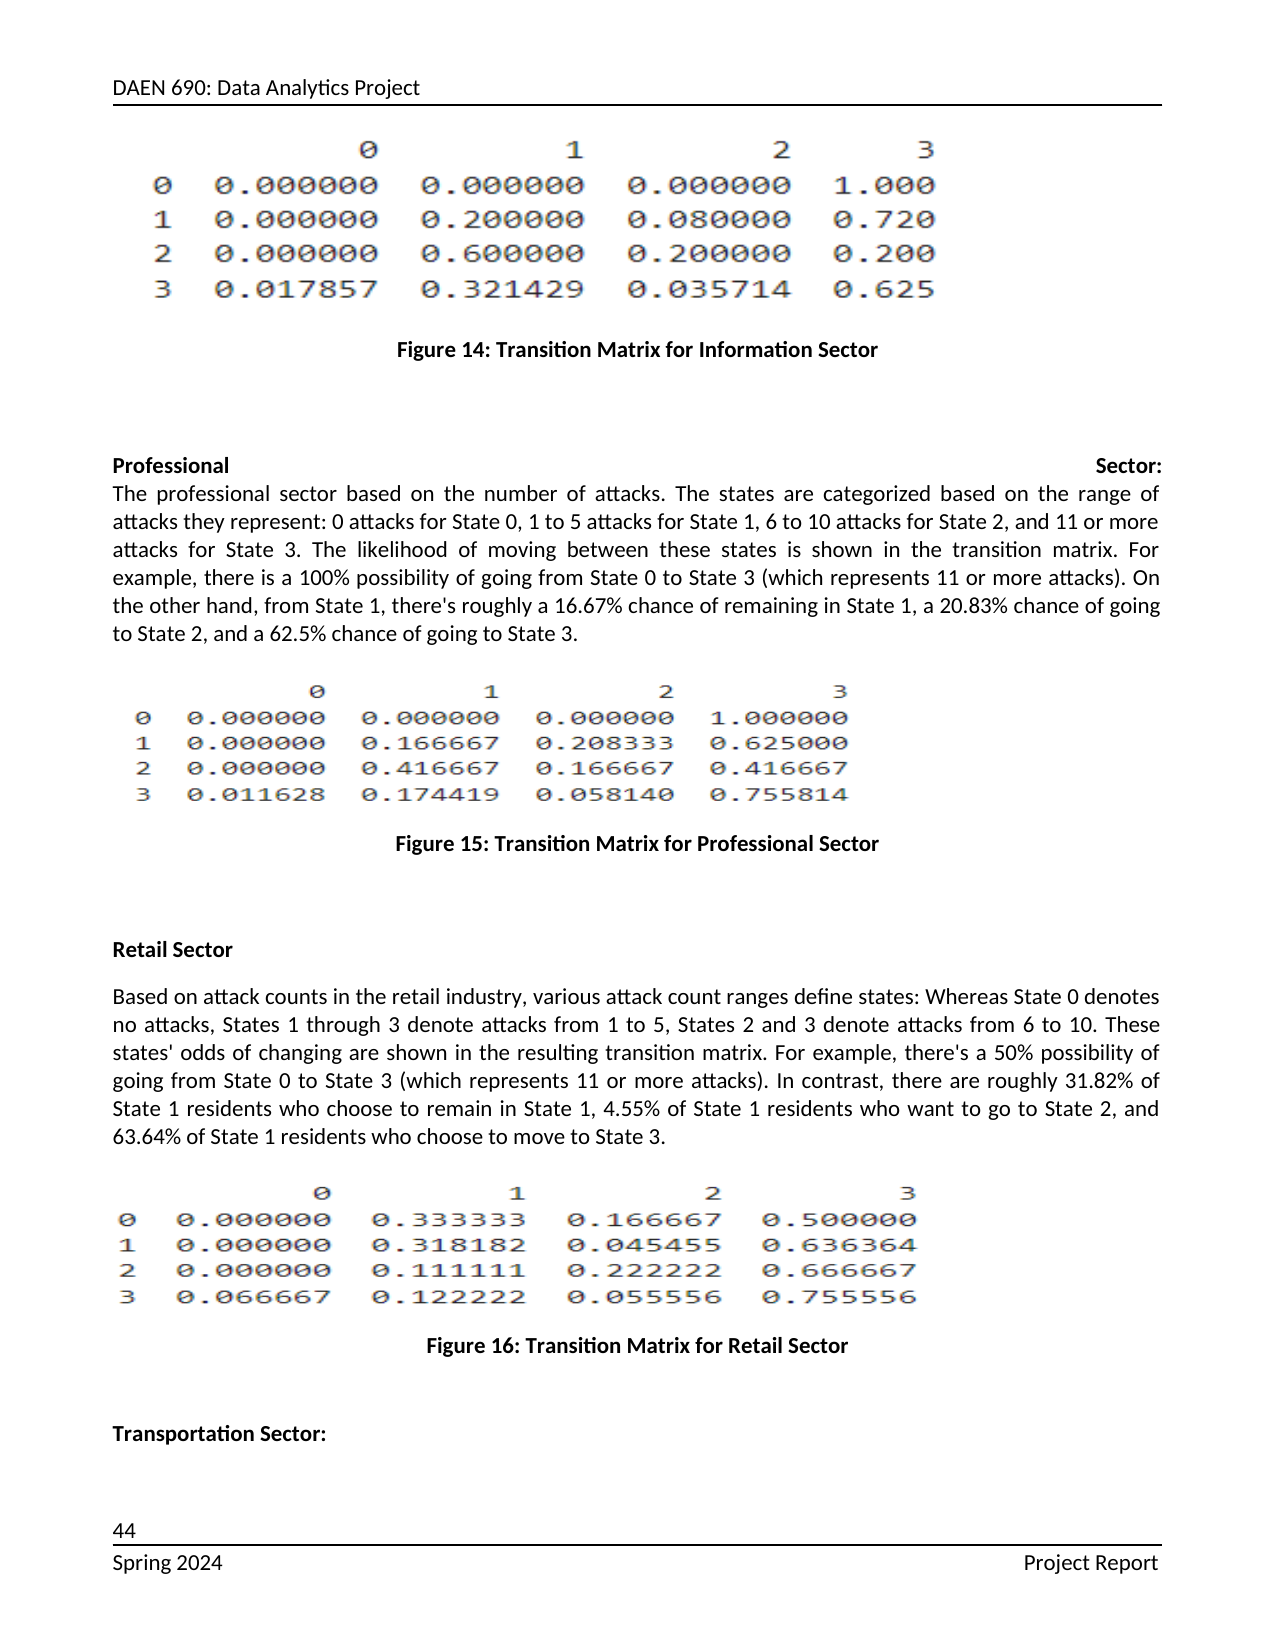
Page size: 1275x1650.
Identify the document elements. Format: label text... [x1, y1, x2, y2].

picture [112, 133, 1204, 315]
picture [112, 1178, 1021, 1311]
text Based on attack counts in the retail industry, various attack count ranges define states: Whereas State 0 denotes no attacks, States 1 through 3 denote attacks from 1 to 5, States 2 and 3 denote attacks from 6 to 10. These states' odds of changing are shown in the resulting transition matrix. For example, there's a 50% possibility of going from State 0 to State 3 (which represents 11 or more attacks). In contrast, there are roughly 31.82% of State 1 residents who choose to remain in State 1, 4.55% of State 1 residents who want to go to State 2, and 63.64% of State 1 residents who choose to move to State 3. [112, 982, 1162, 1150]
text Figure 14: Transition Matrix for Information Sector [112, 336, 1162, 420]
text Figure 16: Transition Matrix for Retail Sector [112, 1331, 1162, 1359]
text Retail Sector [112, 935, 1162, 963]
text Transportation Sector: [112, 1419, 1162, 1447]
text Professional Sector: The professional sector based on the number of attacks. The states are categorized based on the range of attacks they represent: 0 attacks for State 0, 1 to 5 attacks for State 1, 6 to 10 attacks for State 2, and 11 or more attacks for State 3. The likelihood of moving between these states is shown in the transition matrix. For example, there is a 100% possibility of going from State 0 to State 3 (which represents 11 or more attacks). On the other hand, from State 1, there's roughly a 16.67% chance of remaining in State 1, a 20.83% chance of going to State 2, and a 62.5% chance of going to State 3. [112, 451, 1162, 647]
text Figure 15: Transition Matrix for Professional Sector [112, 829, 1162, 857]
picture [112, 678, 1023, 806]
